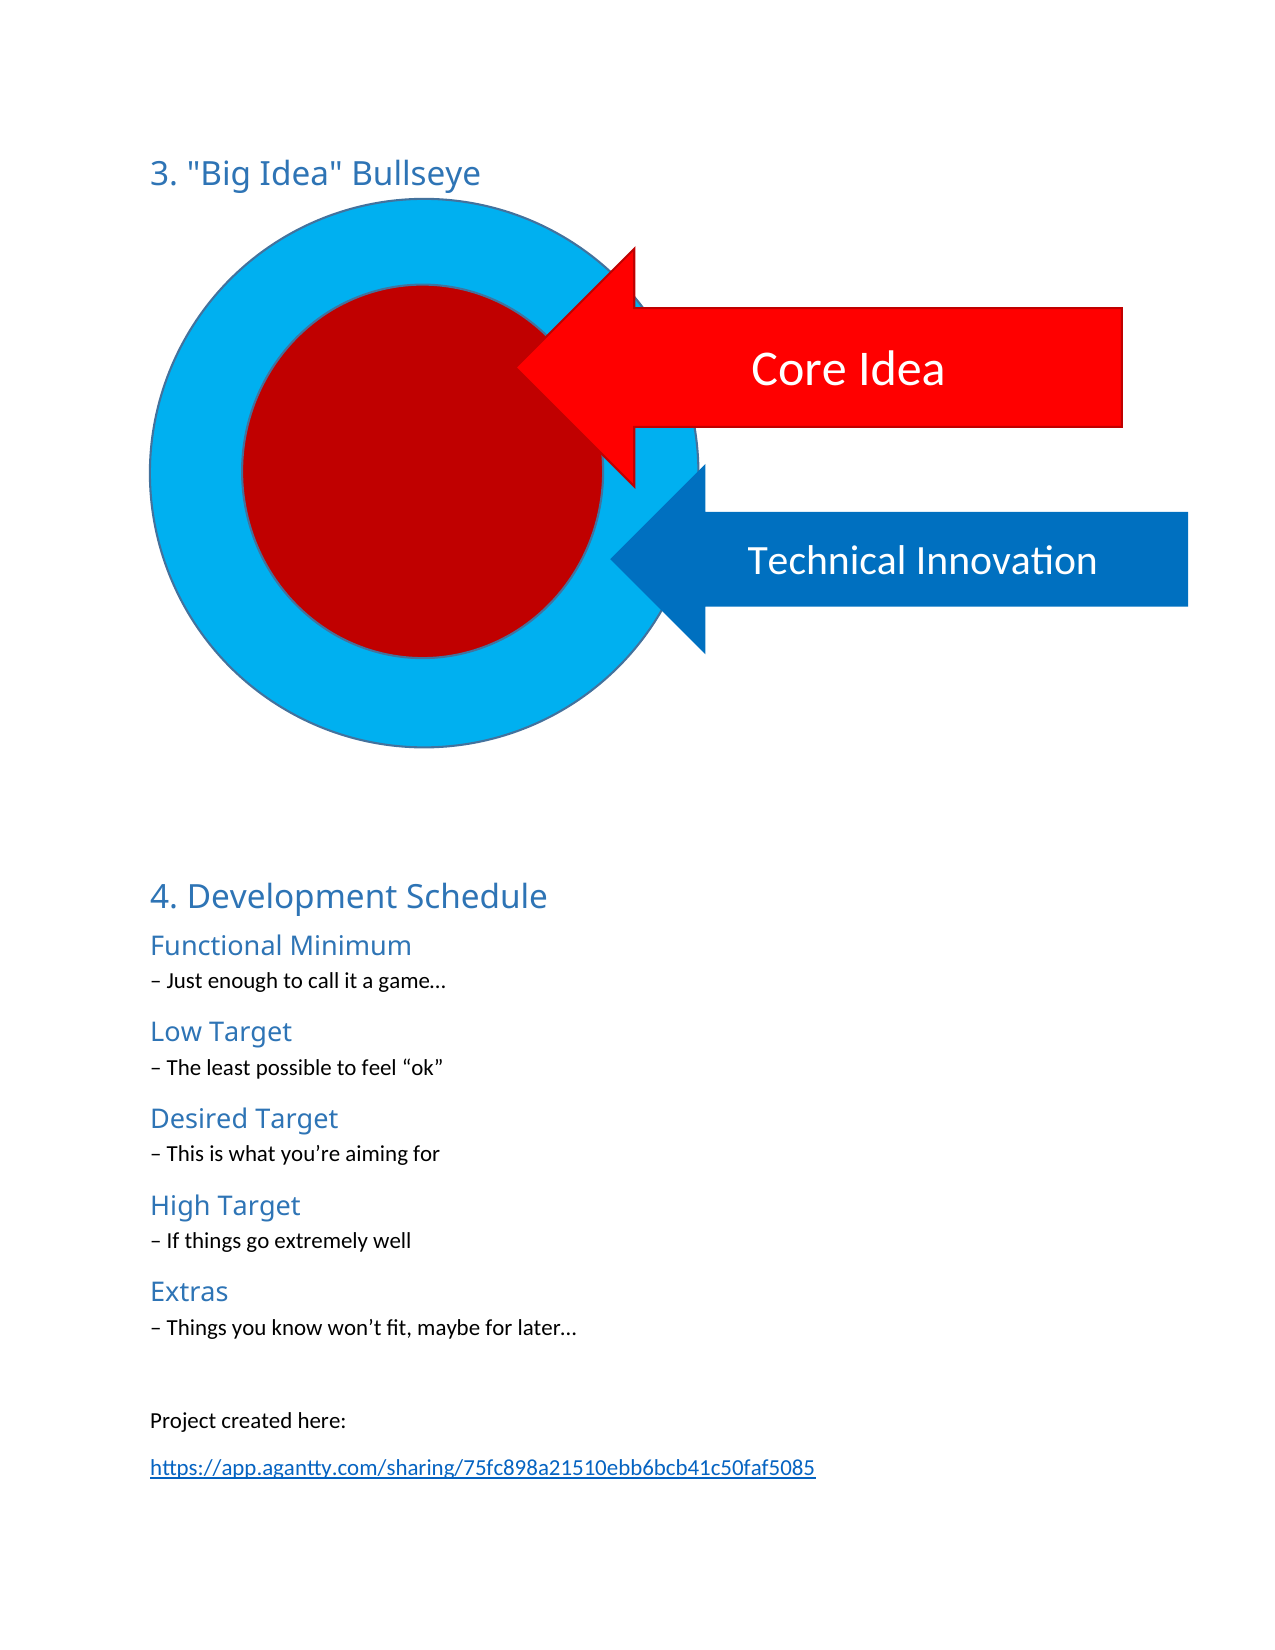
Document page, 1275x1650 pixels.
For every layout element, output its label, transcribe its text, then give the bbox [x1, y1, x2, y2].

subtitle Functional Minimum [150, 926, 1125, 963]
subtitle Extras [150, 1273, 1125, 1310]
text – If things go extremely well [150, 1226, 1125, 1254]
text Project created here: [150, 1406, 1125, 1434]
text – Things you know won’t fit, maybe for later… [150, 1313, 1125, 1341]
subtitle 3. "Big Idea" Bullseye [150, 150, 1125, 195]
subtitle Desired Target [150, 1099, 1125, 1136]
text – The least possible to feel “ok” [150, 1053, 1125, 1081]
text – Just enough to call it a game… [150, 966, 1125, 994]
text https://app.agantty.com/sharing/75fc898a21510ebb6bcb41c50faf5085 [150, 1453, 1125, 1481]
subtitle Low Target [150, 1013, 1125, 1050]
subtitle High Target [150, 1186, 1125, 1223]
subtitle 4. Development Schedule [150, 873, 1125, 918]
text – This is what you’re aiming for [150, 1139, 1125, 1167]
